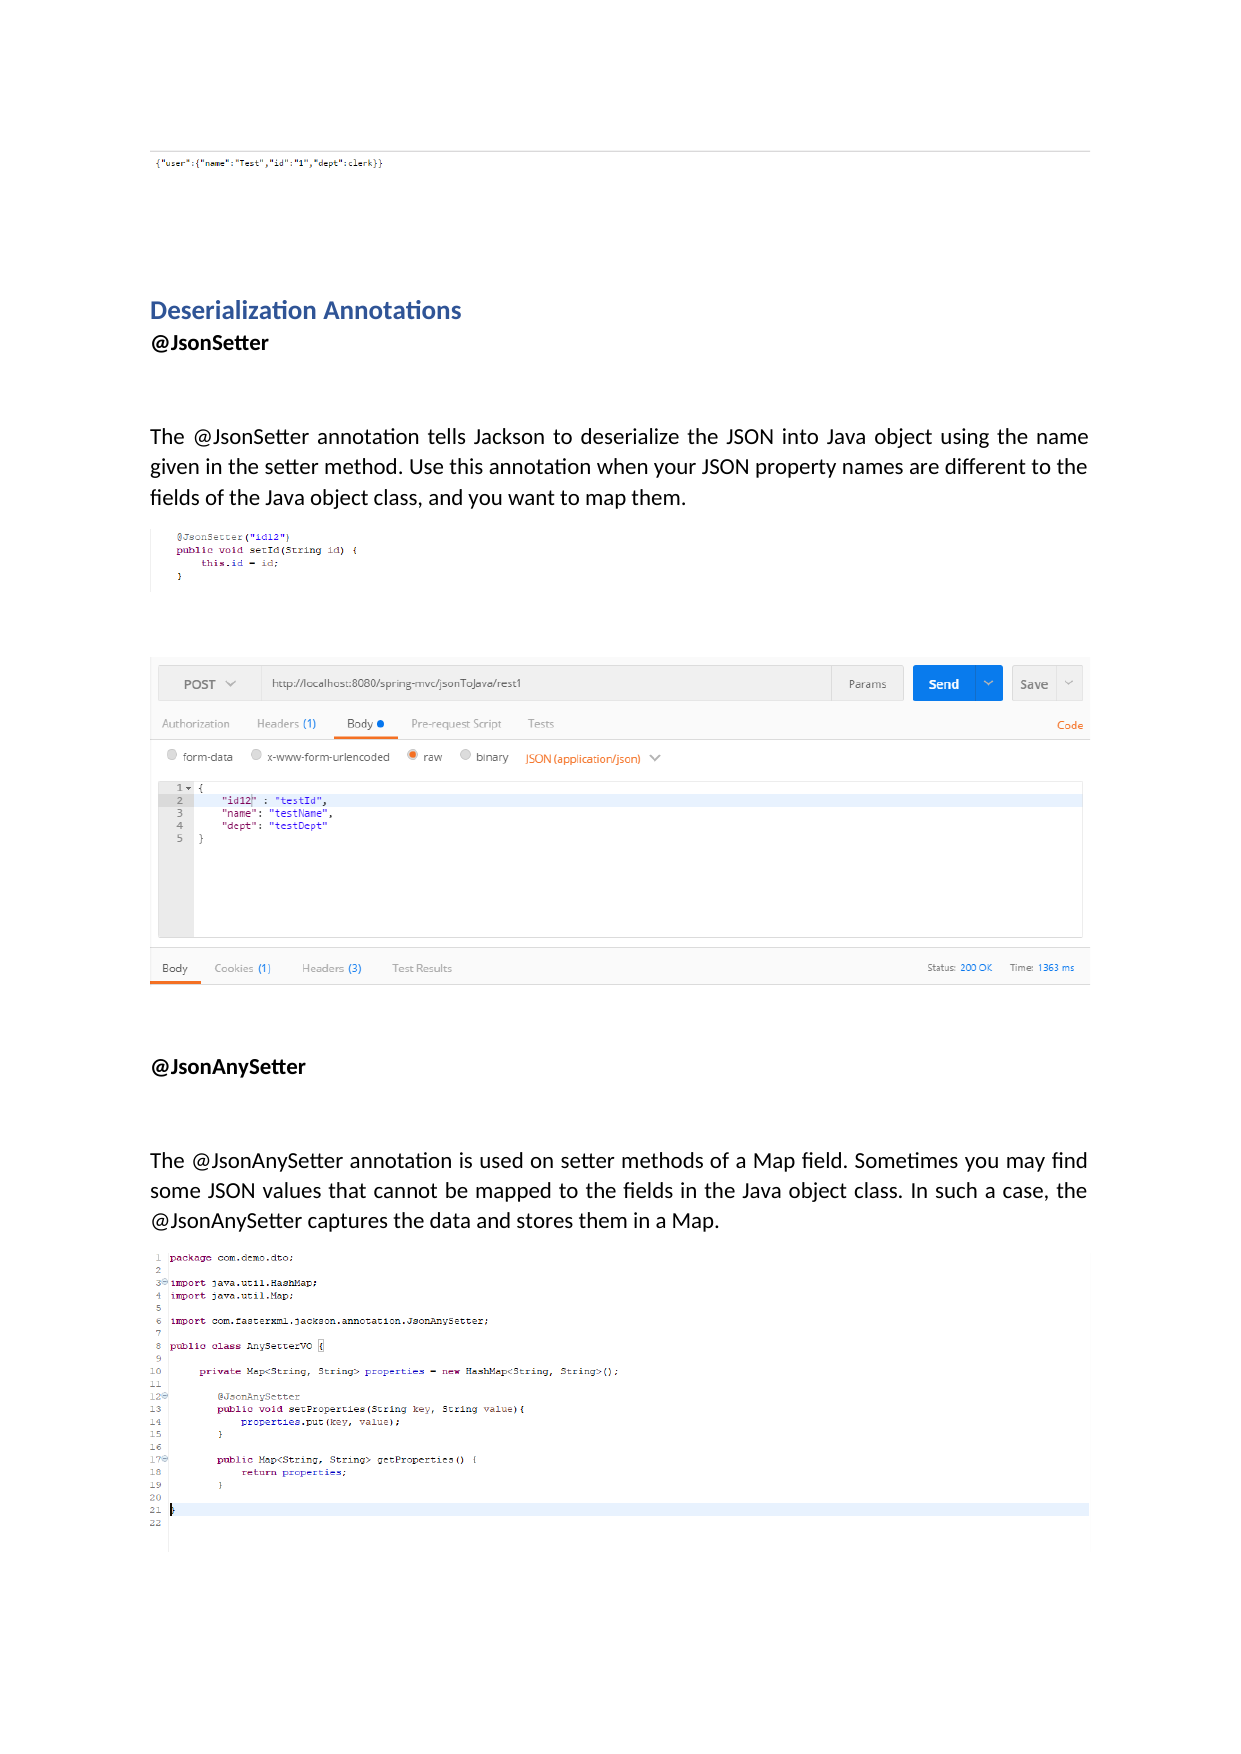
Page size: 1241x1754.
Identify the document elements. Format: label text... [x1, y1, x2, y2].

picture [150, 1253, 1091, 1552]
picture [150, 529, 1091, 592]
picture [150, 150, 1091, 181]
text The @JsonSetter annotation tells Jackson to deserialize the JSON into Java object using the name given in the setter method. Use this annotation when your JSON property names are different to the fields of the Java object class, and you want to map them. [150, 422, 1090, 511]
subtitle Deserialization Annotations [150, 293, 1090, 326]
picture [150, 657, 1091, 987]
text @JsonSetter [150, 328, 1090, 357]
text @JsonAnySetter [150, 1052, 1090, 1080]
text The @JsonAnySetter annotation is used on setter methods of a Map field. Sometimes you may find some JSON values that cannot be mapped to the fields in the Java object class. In such a case, the @JsonAnySetter captures the data and stores them in a Map. [150, 1146, 1090, 1234]
